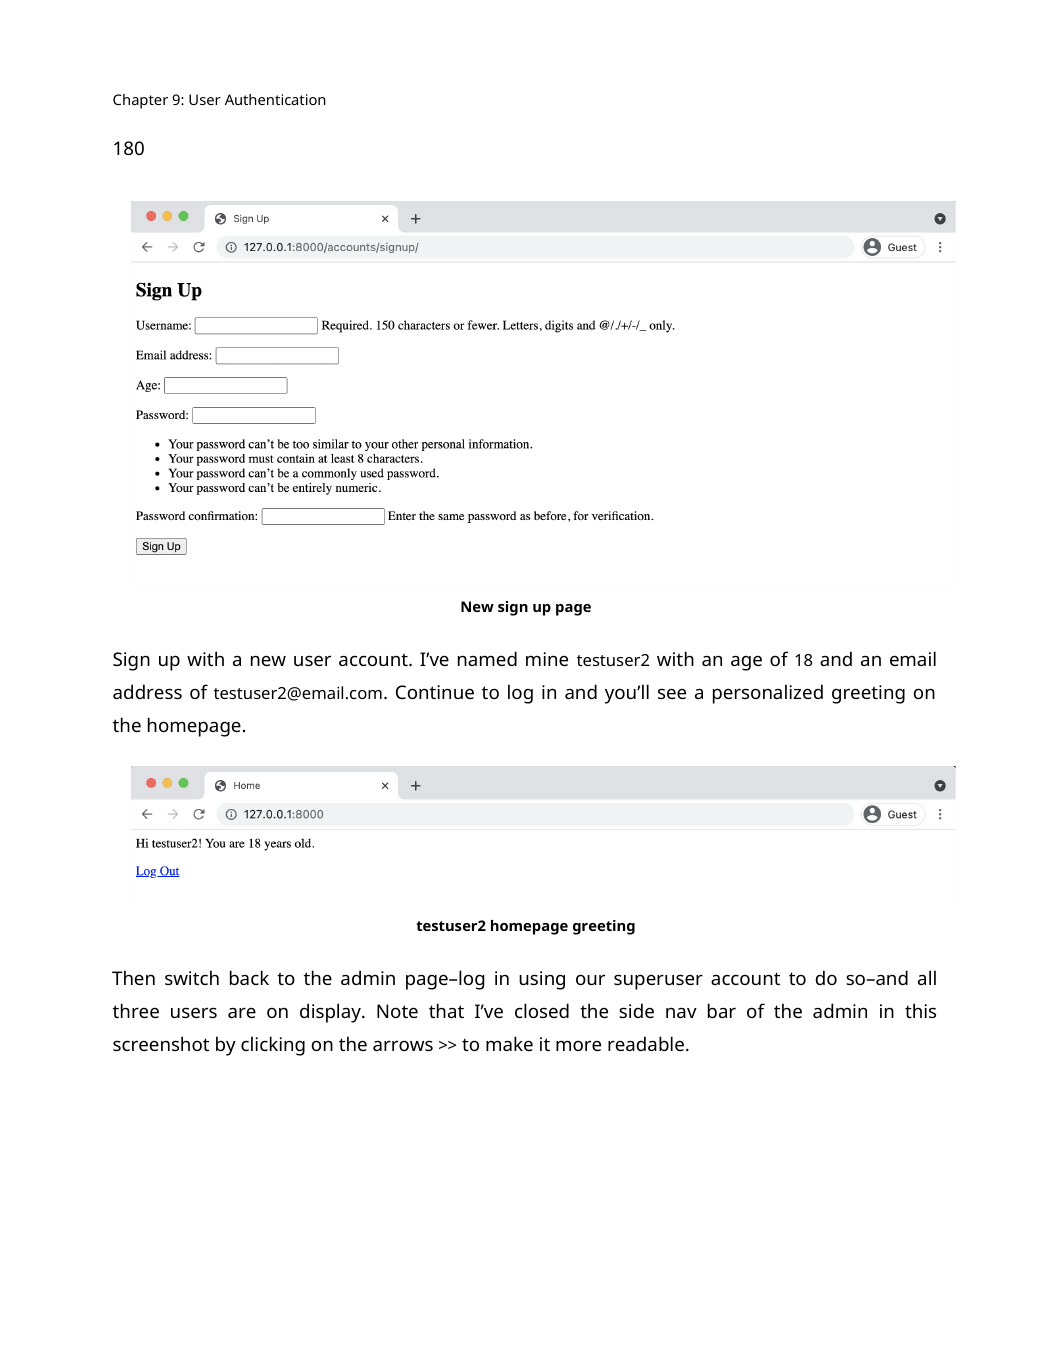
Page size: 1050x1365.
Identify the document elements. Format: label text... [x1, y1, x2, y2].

text Chapter 9: User Authentication 180 [112, 90, 940, 161]
text Sign up with a new user account. I’ve named mine testuser2 with an age of 18 and an email address of testuser2@email.com. Continue to log in and you’ll see a personalized greeting on the homepage. [112, 647, 937, 738]
picture [130, 201, 956, 587]
text Then switch back to the admin page–log in using our superuser account to do so–and all three users are on display. Note that I’ve closed the side nav bar of the admin in this screenshot by clicking on the arrows >> to make it more readable. [112, 965, 938, 1057]
text testuser2 homepage greeting [112, 915, 940, 935]
picture [130, 766, 956, 906]
text New sign up page [112, 597, 940, 617]
